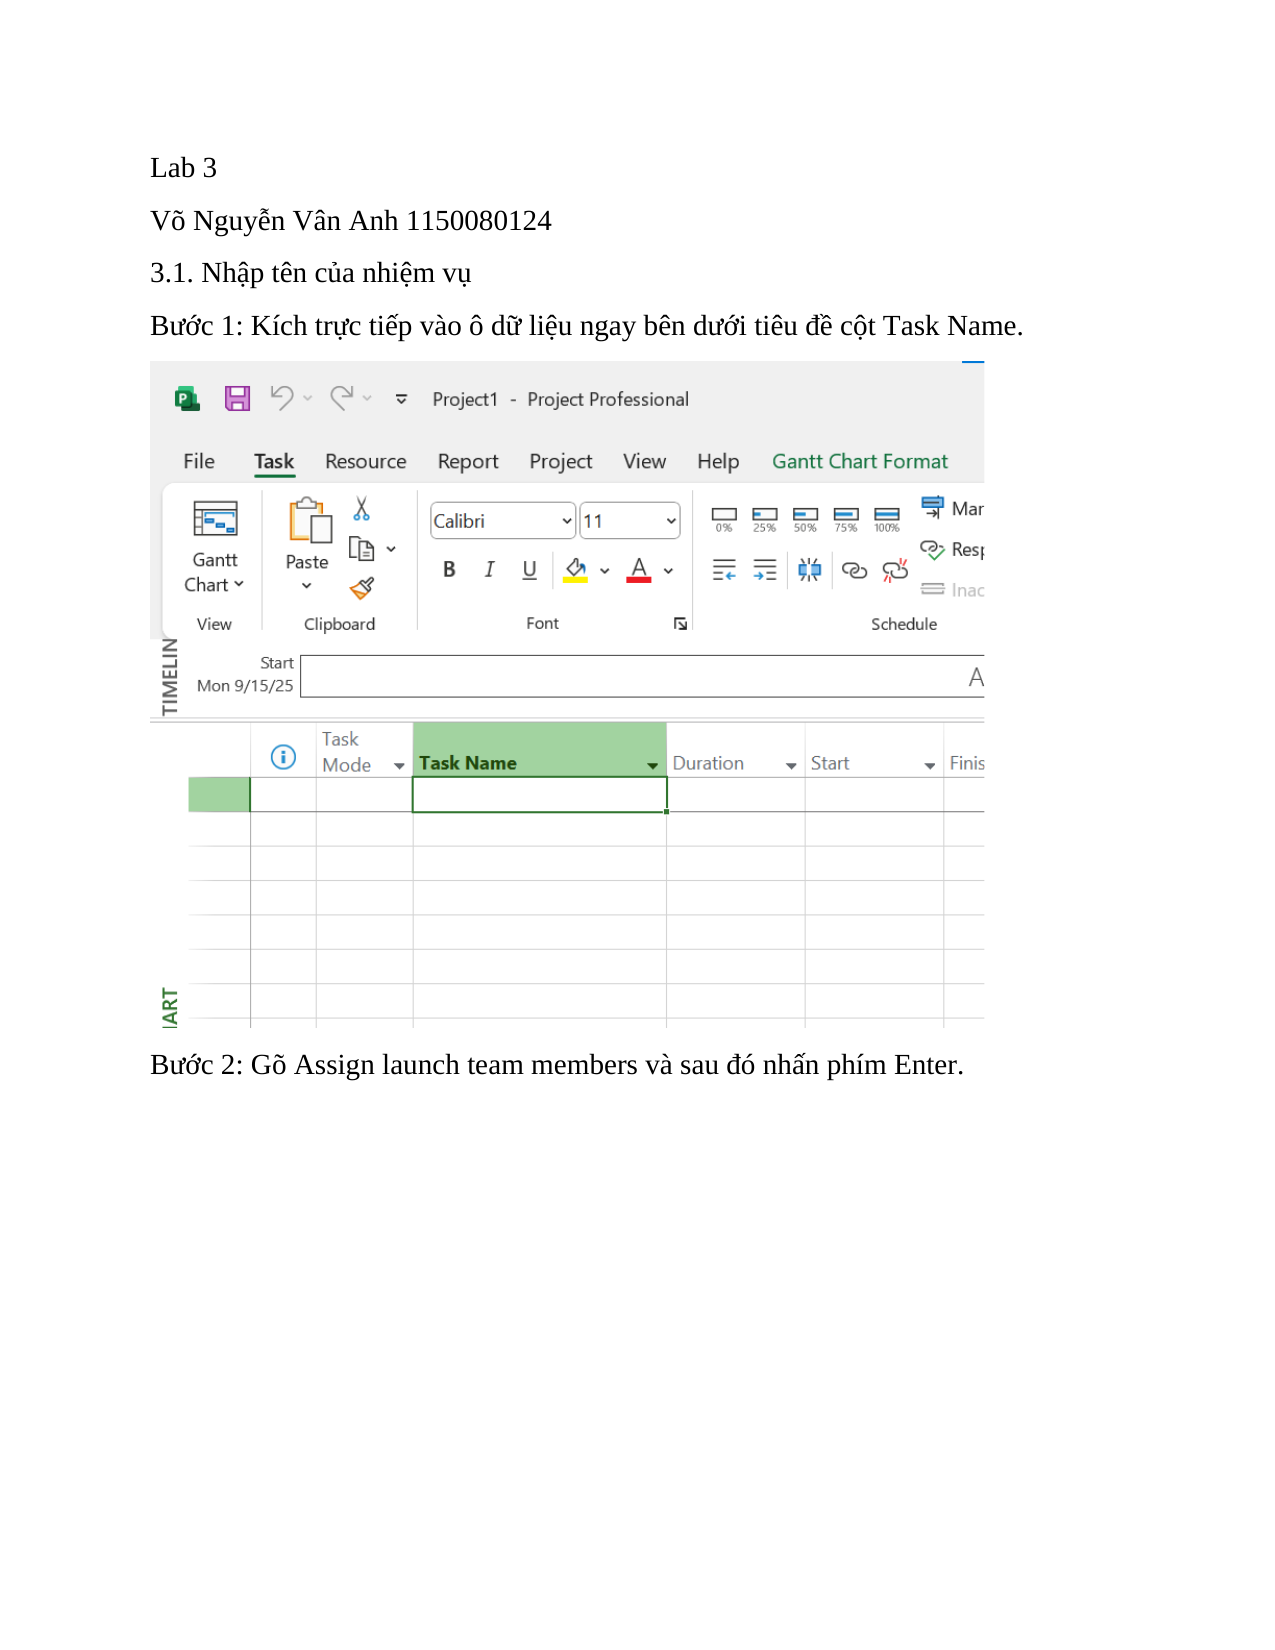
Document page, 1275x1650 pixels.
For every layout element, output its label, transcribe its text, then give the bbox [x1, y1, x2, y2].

text Bước 2: Gõ Assign launch team members và sau đó nhấn phím Enter. [150, 1047, 1125, 1080]
text 3.1. Nhập tên của nhiệm vụ [150, 256, 1125, 289]
text Võ Nguyễn Vân Anh 1150080124 [150, 203, 1125, 236]
text Lab 3 [150, 150, 1125, 183]
picture [150, 361, 985, 1028]
text Bước 1: Kích trực tiếp vào ô dữ liệu ngay bên dưới tiêu đề cột Task Name. [150, 308, 1125, 342]
